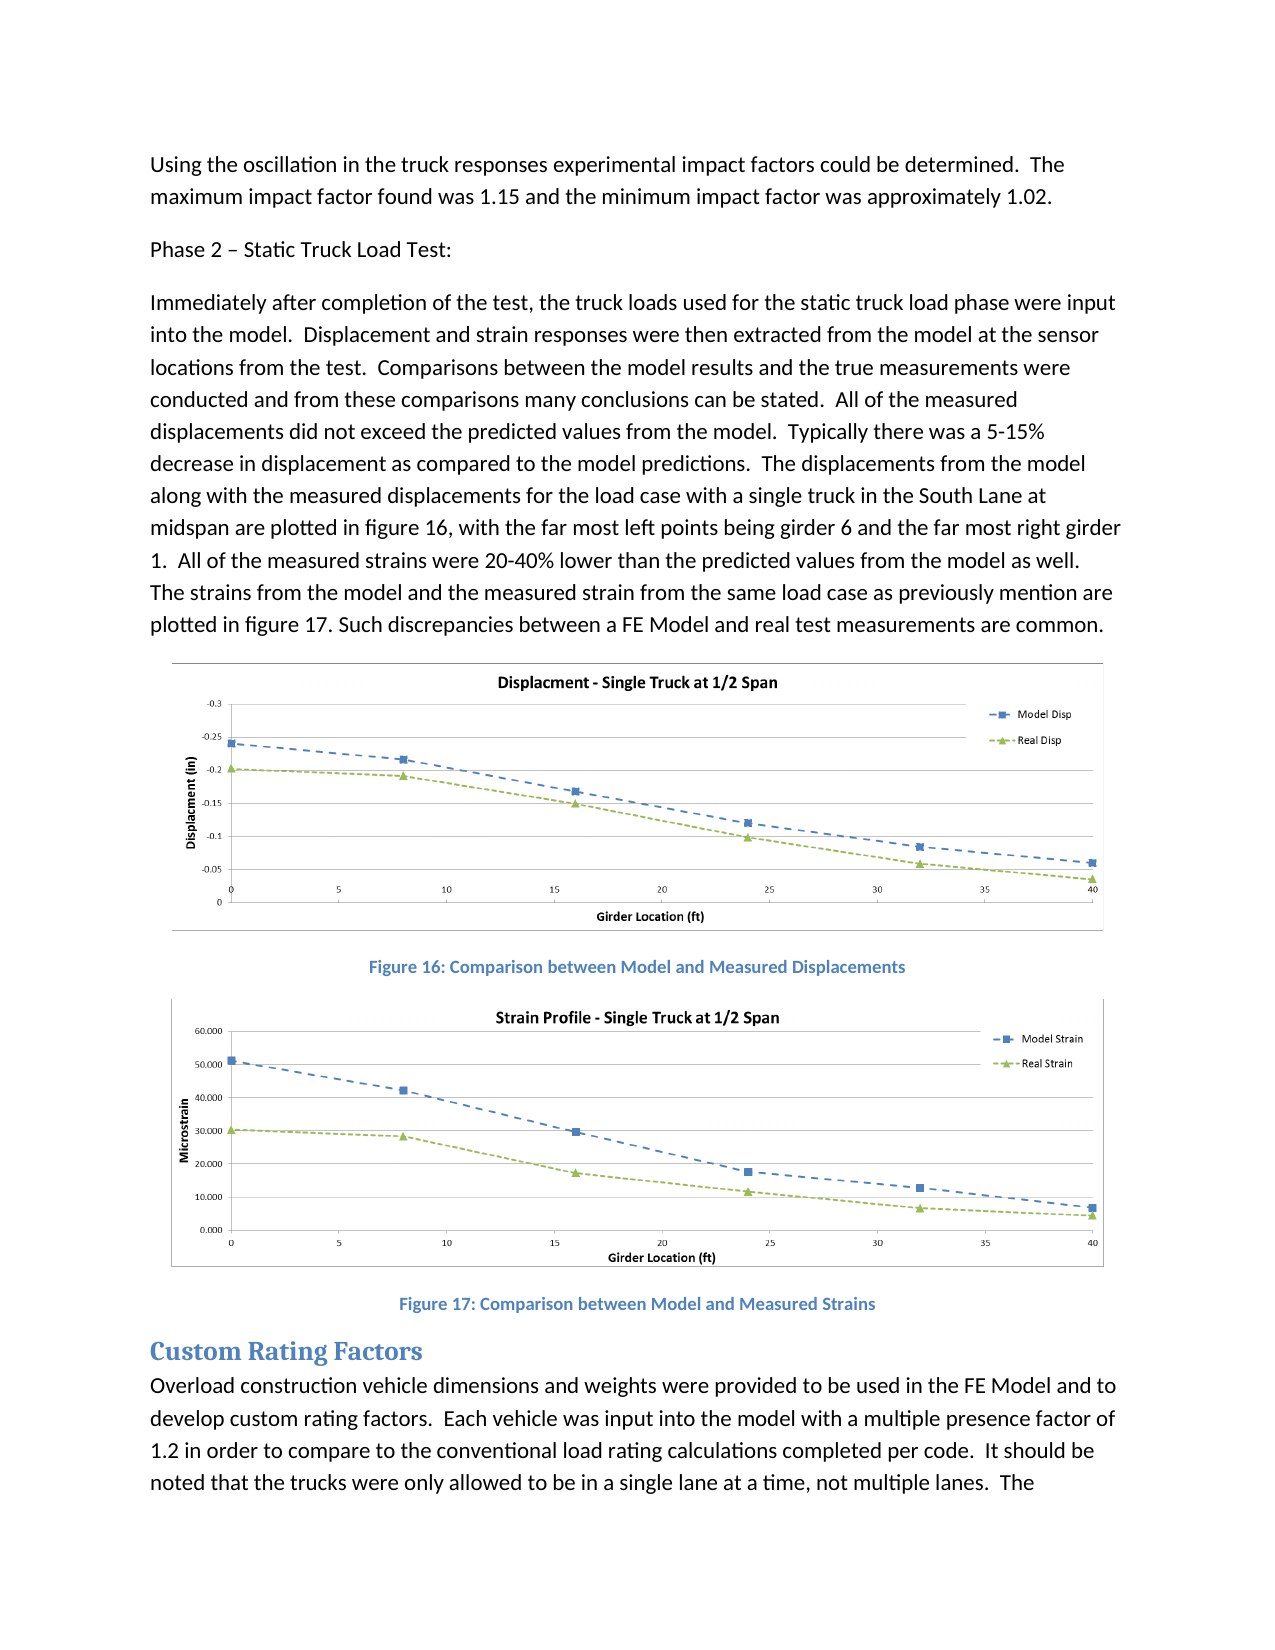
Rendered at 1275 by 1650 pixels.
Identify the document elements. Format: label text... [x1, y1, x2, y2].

picture [172, 663, 1104, 931]
subtitle Custom Rating Factors [150, 1336, 1125, 1367]
picture [171, 999, 1104, 1267]
text Immediately after completion of the test, the truck loads used for the static truck load phase were input into the model. Displacement and strain responses were then extracted from the model at the sensor locations from the test. Comparisons between the model results and the true measurements were conducted and from these comparisons many conclusions can be stated. All of the measured displacements did not exceed the predicted values from the model. Typically there was a 5-15% decrease in displacement as compared to the model predictions. The displacements from the model along with the measured displacements for the load case with a single truck in the South Lane at midspan are plotted in figure 16, with the far most left points being girder 6 and the far most right girder 1. All of the measured strains were 20-40% lower than the predicted values from the model as well. The strains from the model and the measured strain from the same load case as previously mention are plotted in figure 17. Such discrepancies between a FE Model and real test measurements are common. [150, 288, 1125, 638]
text Figure 17: Comparison between Model and Measured Strains [150, 1292, 1125, 1315]
text Figure 16: Comparison between Model and Measured Displacements [150, 955, 1125, 978]
text Phase 2 – Static Truck Load Test: [150, 235, 1125, 263]
text Using the oscillation in the truck responses experimental impact factors could be determined. The maximum impact factor found was 1.15 and the minimum impact factor was approximately 1.02. [150, 150, 1125, 210]
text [150, 1372, 1125, 1496]
